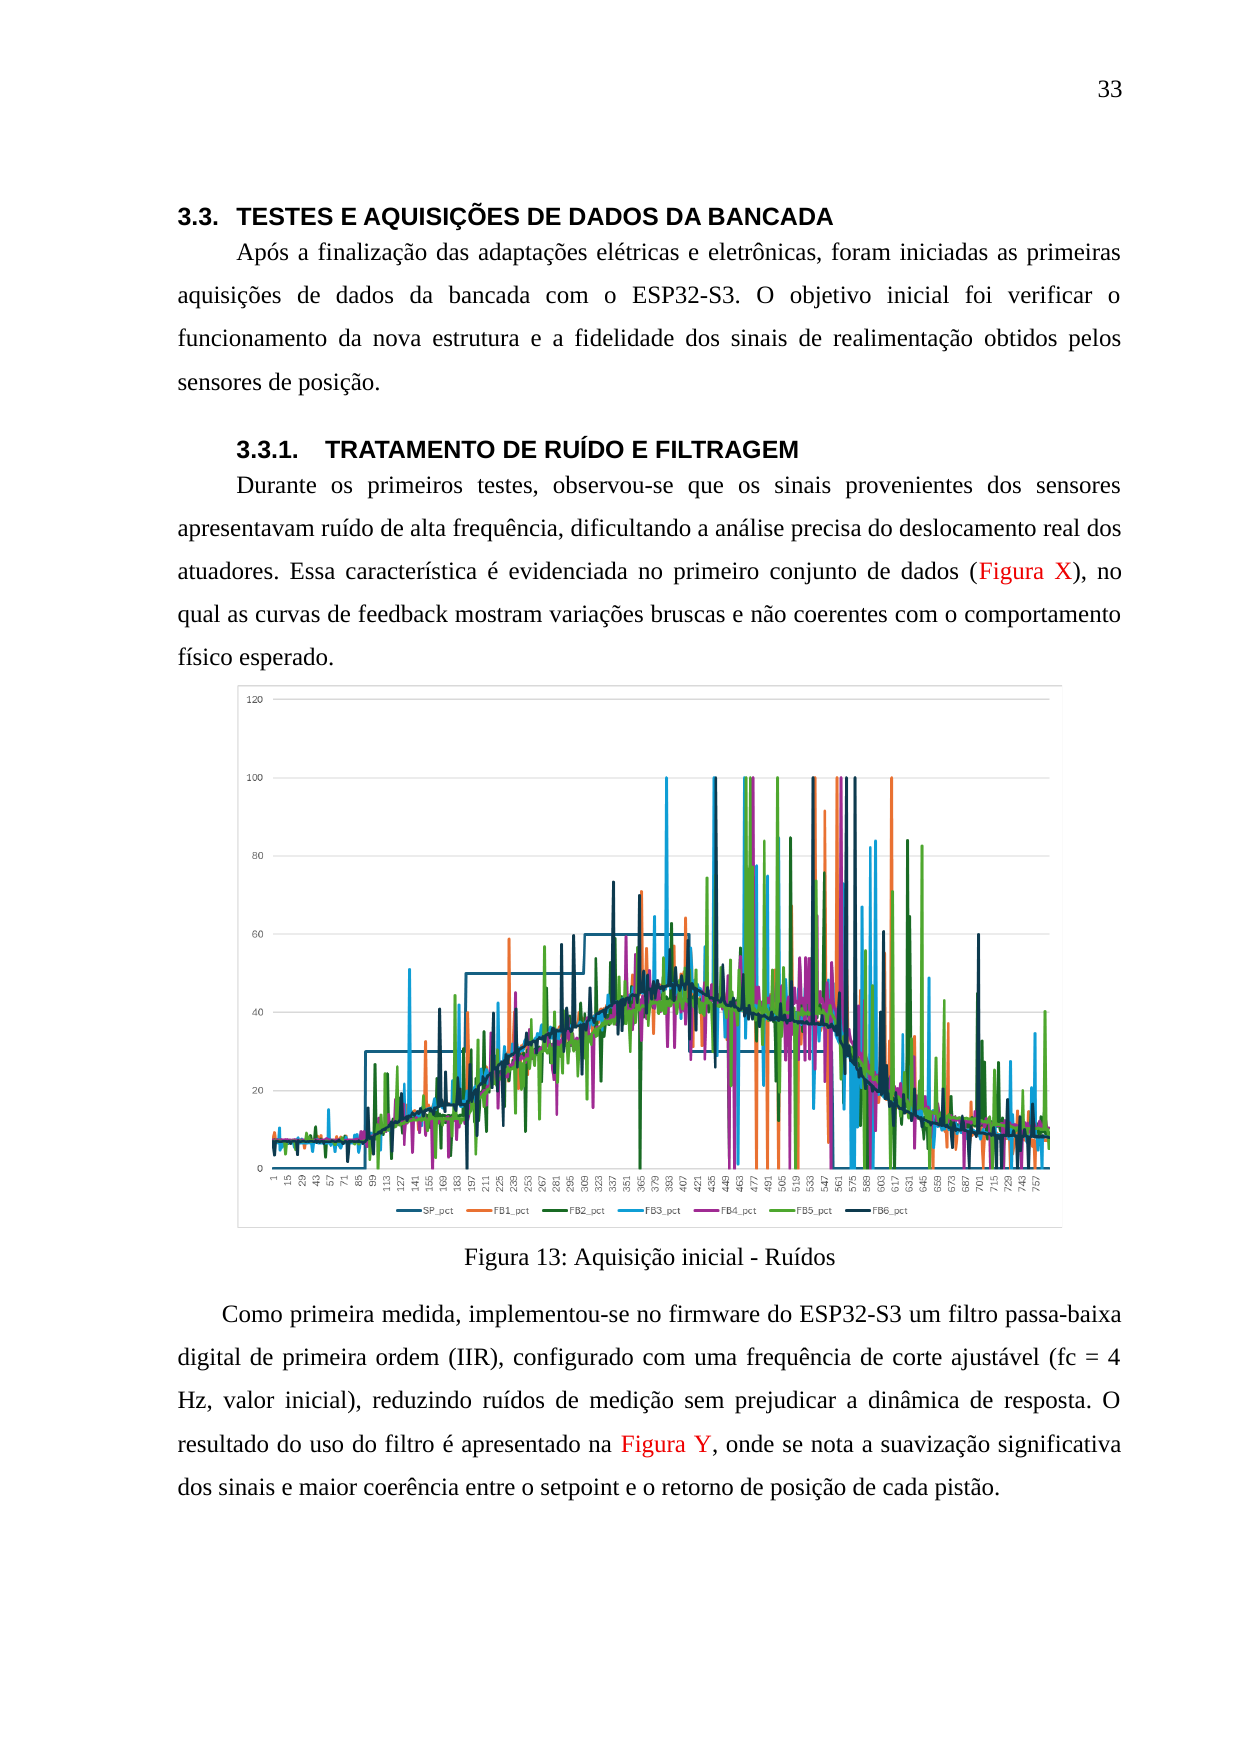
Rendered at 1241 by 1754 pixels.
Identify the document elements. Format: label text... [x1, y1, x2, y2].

text Figura 13: Aquisição inicial - Ruídos [177, 1242, 1122, 1271]
text Após a finalização das adaptações elétricas e eletrônicas, foram iniciadas as primeiras aquisições de dados da bancada com o ESP32-S3. O objetivo inicial foi verificar o funcionamento da nova estrutura e a fidelidade dos sinais de realimentação obtidos pelos sensores de posição. [177, 237, 1122, 395]
text tratamento de ruído e filtragem [236, 435, 1122, 463]
text Como primeira medida, implementou-se no firmware do ESP32-S3 um filtro passa-baixa digital de primeira ordem (IIR), configurado com uma frequência de corte ajustável (fc = 4 Hz, valor inicial), reduzindo ruídos de medição sem prejudicar a dinâmica de resposta. O resultado do uso do filtro é apresentado na Figura Y, onde se nota a suavização significativa dos sinais e maior coerência entre o setpoint e o retorno de posição de cada pistão. [177, 1299, 1122, 1501]
text testes e aquisições de dados da bancada [177, 202, 1122, 231]
text Durante os primeiros testes, observou-se que os sinais provenientes dos sensores apresentavam ruído de alta frequência, dificultando a análise precisa do deslocamento real dos atuadores. Essa característica é evidenciada no primeiro conjunto de dados (Figura X), no qual as curvas de feedback mostram variações bruscas e não coerentes com o comportamento físico esperado. [177, 470, 1122, 671]
picture [237, 685, 1063, 1228]
